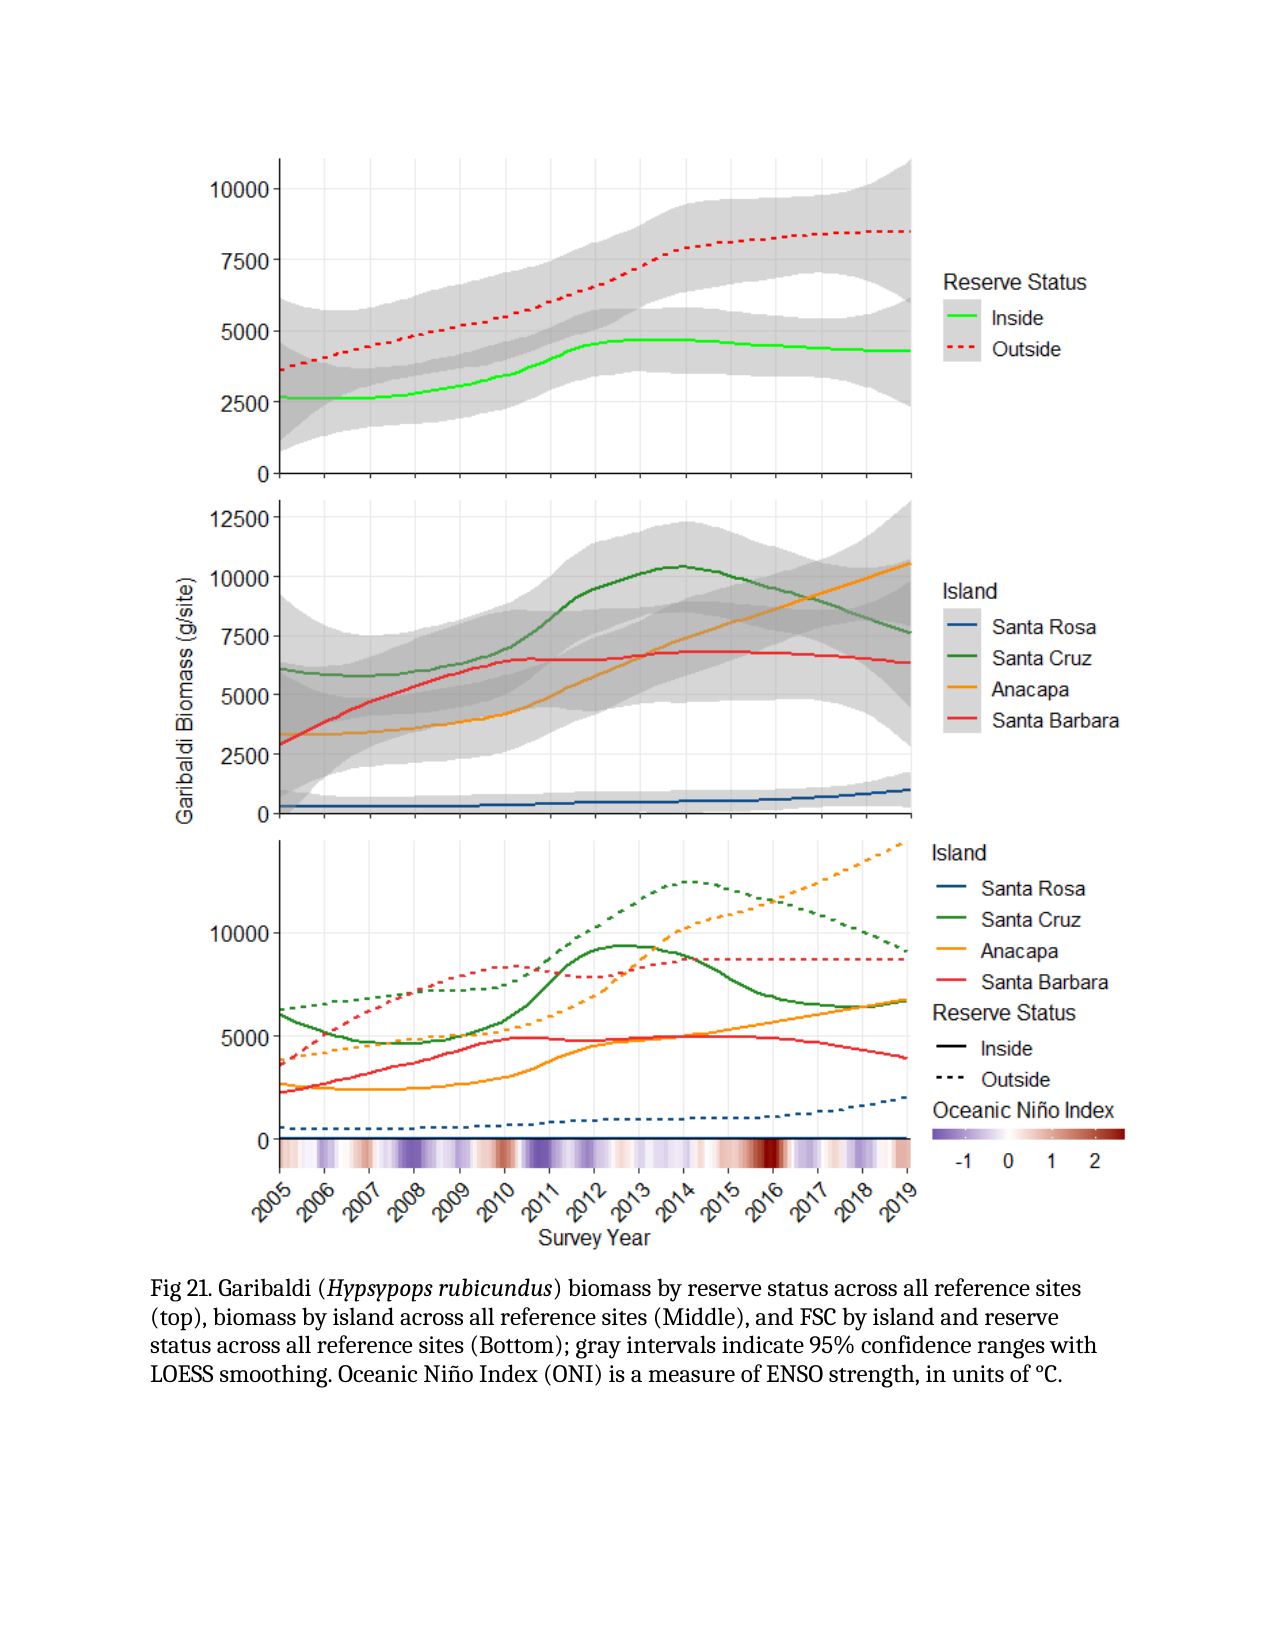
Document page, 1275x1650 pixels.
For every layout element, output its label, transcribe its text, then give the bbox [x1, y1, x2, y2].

picture [168, 150, 1144, 1255]
text Fig 21. Garibaldi (Hypsypops rubicundus) biomass by reserve status across all reference sites (top), biomass by island across all reference sites (Middle), and FSC by island and reserve status across all reference sites (Bottom); gray intervals indicate 95% confidence ranges with LOESS smoothing. Oceanic Niño Index (ONI) is a measure of ENSO strength, in units of °C. [150, 1274, 1125, 1389]
